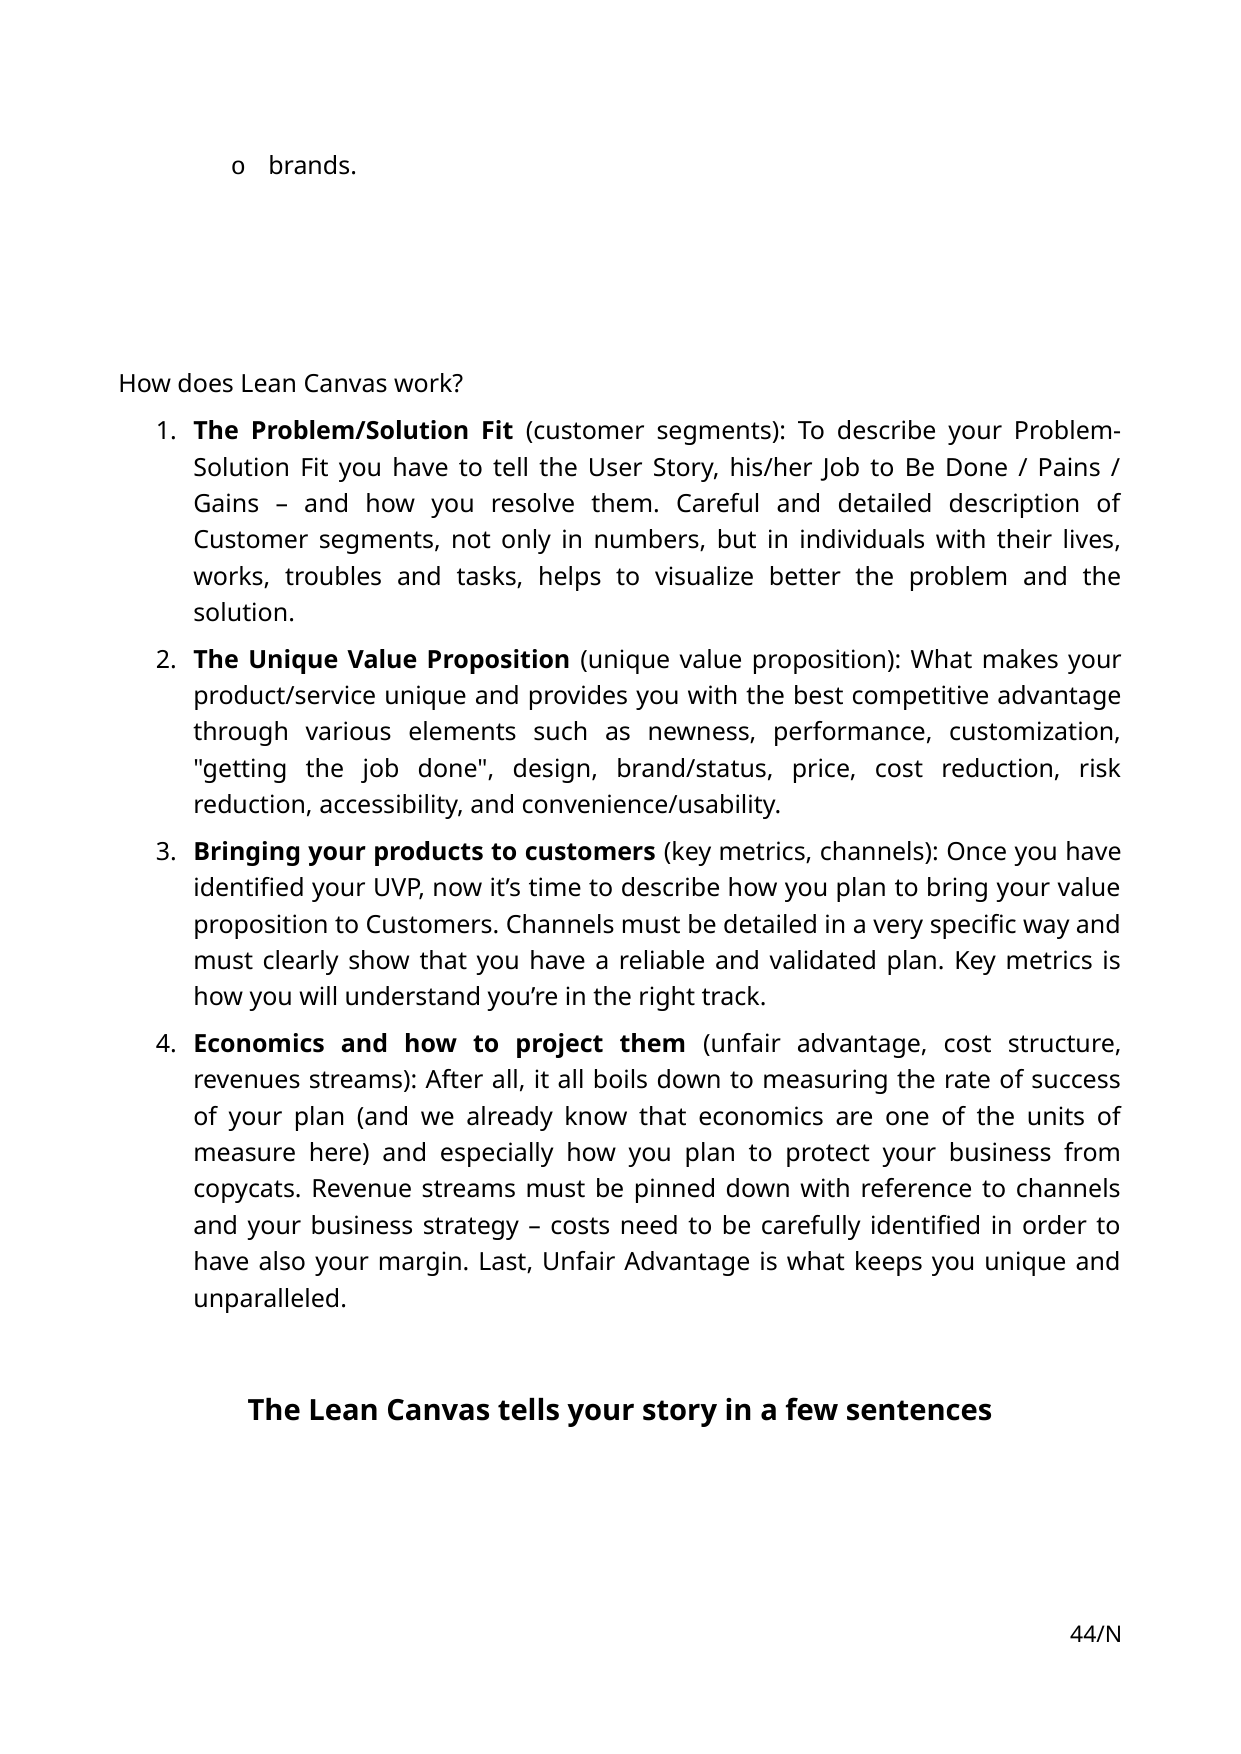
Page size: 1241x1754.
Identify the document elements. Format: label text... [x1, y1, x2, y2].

text How does Lean Canvas work? [118, 366, 1122, 400]
list The Unique Value Proposition (unique value proposition): What makes your product/service unique and provides you with the best competitive advantage through various elements such as newness, performance, customization, "getting the job done", design, brand/status, price, cost reduction, risk reduction, accessibility, and convenience/usability. [156, 641, 1122, 821]
text The Lean Canvas tells your story in a few sentences [118, 1389, 1122, 1429]
list brands. [231, 148, 1122, 182]
list Economics and how to project them (unfair advantage, cost structure, revenues streams): After all, it all boils down to measuring the rate of success of your plan (and we already know that economics are one of the units of measure here) and especially how you plan to protect your business from copycats. Revenue streams must be pinned down with reference to channels and your business strategy – costs need to be carefully identified in order to have also your margin. Last, Unfair Advantage is what keeps you unique and unparalleled. [156, 1026, 1122, 1314]
list Bringing your products to customers (key metrics, channels): Once you have identified your UVP, now it’s time to describe how you plan to bring your value proposition to Customers. Channels must be detailed in a very specific way and must clearly show that you have a reliable and validated plan. Key metrics is how you will understand you’re in the right track. [156, 833, 1122, 1013]
list The Problem/Solution Fit (customer segments): To describe your Problem-Solution Fit you have to tell the User Story, his/her Job to Be Done / Pains / Gains – and how you resolve them. Careful and detailed description of Customer segments, not only in numbers, but in individuals with their lives, works, troubles and tasks, helps to visualize better the problem and the solution. [156, 413, 1122, 629]
